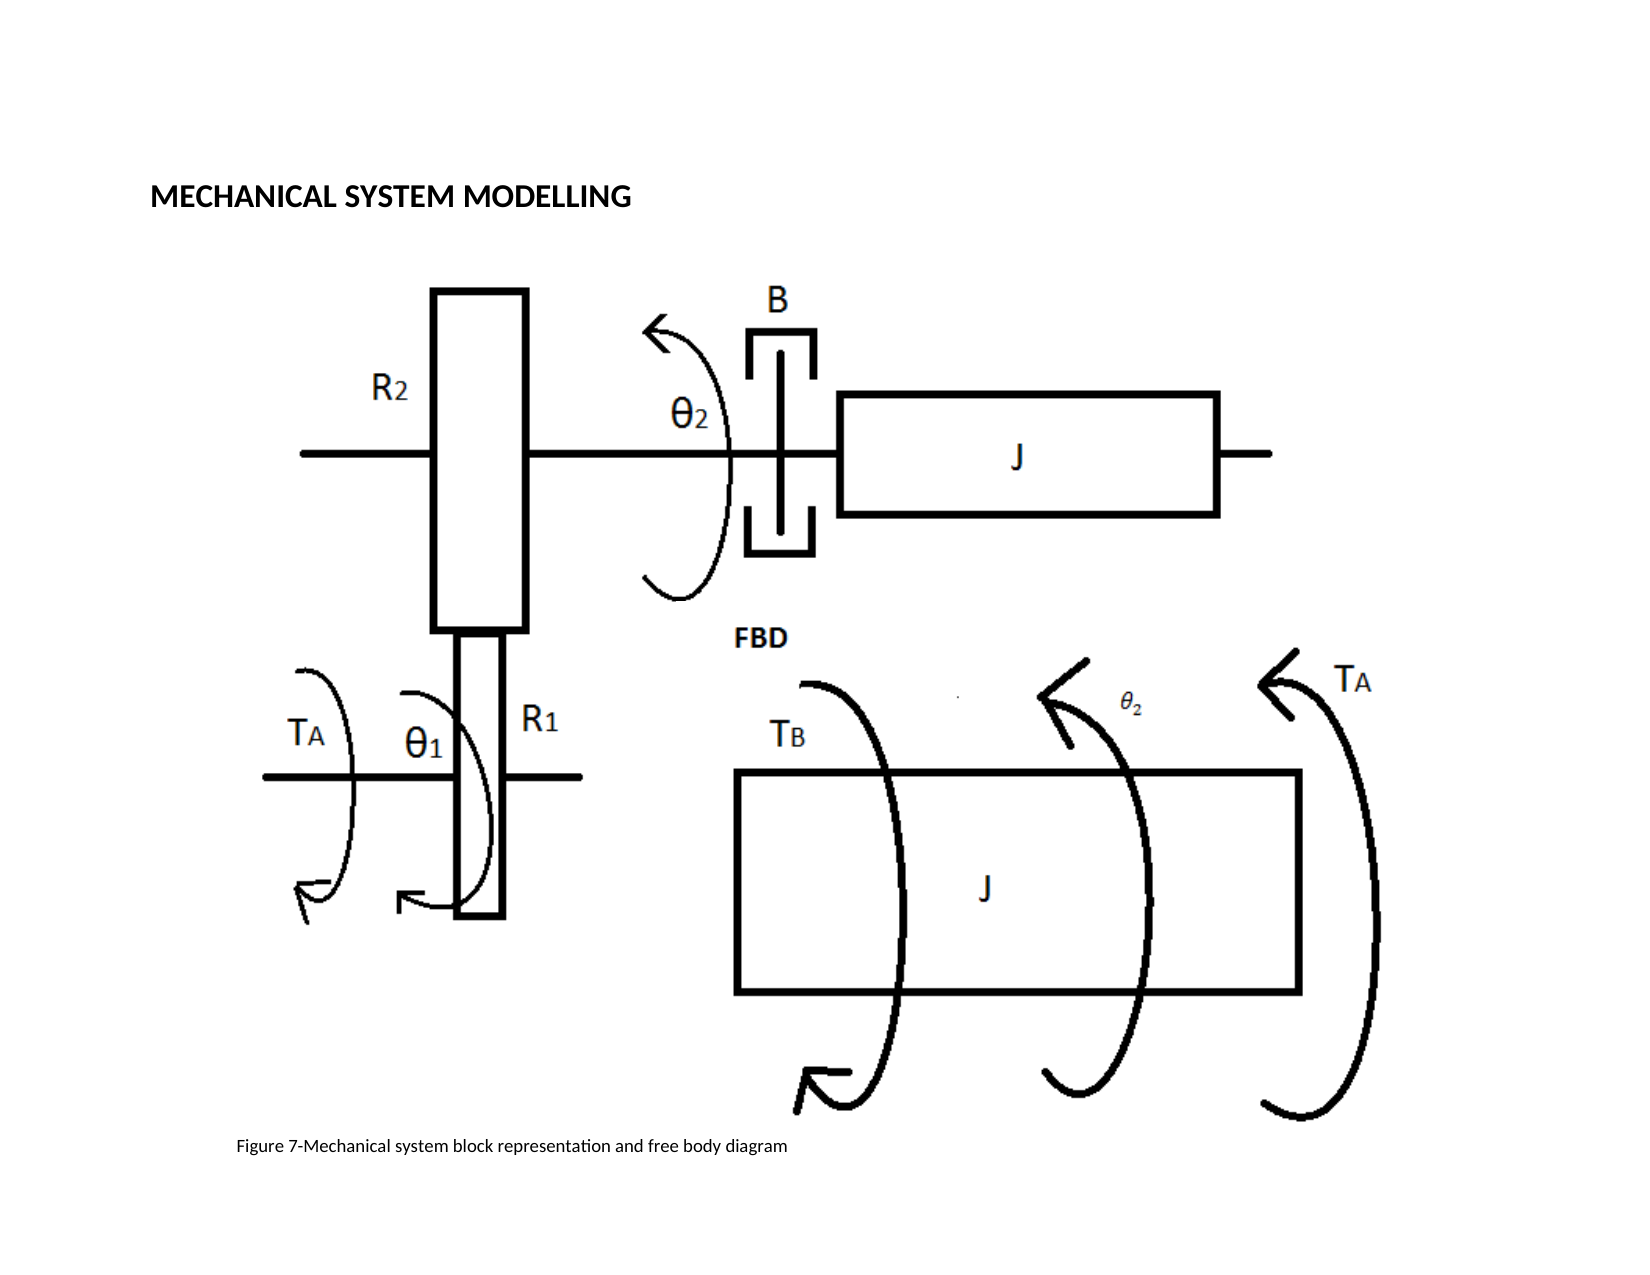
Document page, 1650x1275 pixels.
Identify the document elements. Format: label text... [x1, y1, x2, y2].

subtitle MECHANICAL SYSTEM MODELLING [150, 175, 1500, 216]
picture [236, 258, 1414, 1134]
